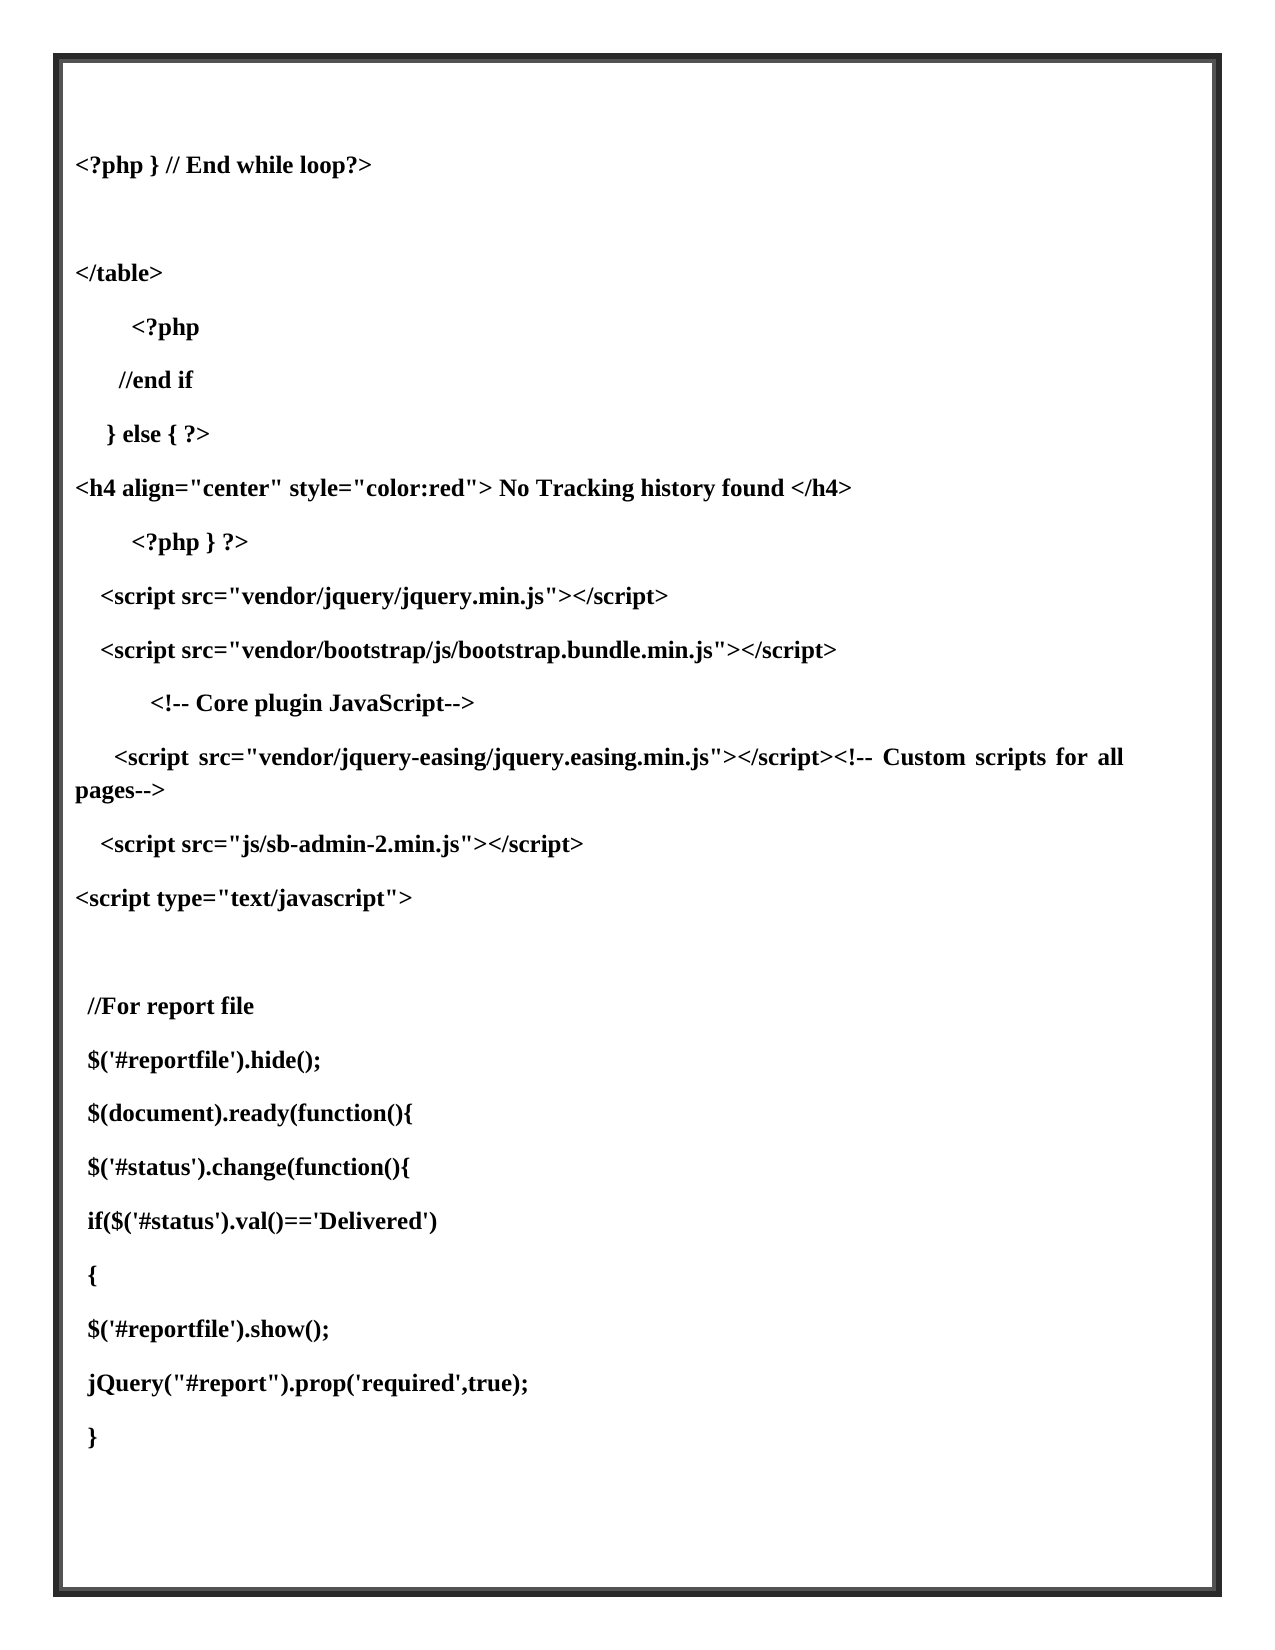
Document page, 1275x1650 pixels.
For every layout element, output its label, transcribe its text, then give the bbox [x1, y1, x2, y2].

text <!-- Core plugin JavaScript--> [150, 688, 1125, 717]
text { [75, 1260, 1125, 1289]
text $(document).ready(function(){ [75, 1098, 1125, 1127]
text } [75, 1422, 1125, 1450]
text <script src="vendor/bootstrap/js/bootstrap.bundle.min.js"></script> [75, 635, 1125, 663]
text if($('#status').val()=='Delivered') [75, 1206, 1125, 1235]
text jQuery("#report").prop('required',true); [75, 1368, 1125, 1397]
text </table> [75, 258, 1125, 286]
text <script src="vendor/jquery-easing/jquery.easing.min.js"></script><!-- Custom scripts for all pages--> [75, 742, 1125, 804]
text } else { ?> [75, 419, 1125, 448]
text <?php } // End while loop?> [75, 150, 1125, 179]
text //For report file [75, 991, 1125, 1019]
text $('#reportfile').hide(); [75, 1045, 1125, 1073]
text <script src="vendor/jquery/jquery.min.js"></script> [75, 581, 1125, 609]
text //end if [75, 365, 1125, 394]
text <script type="text/javascript"> [75, 883, 1125, 912]
text <?php } ?> [75, 527, 1125, 556]
text <h4 align="center" style="color:red"> No Tracking history found </h4> [75, 473, 1125, 502]
text <script src="js/sb-admin-2.min.js"></script> [75, 829, 1125, 858]
text $('#status').change(function(){ [75, 1152, 1125, 1181]
text $('#reportfile').show(); [75, 1314, 1125, 1343]
text <?php [75, 312, 1125, 340]
